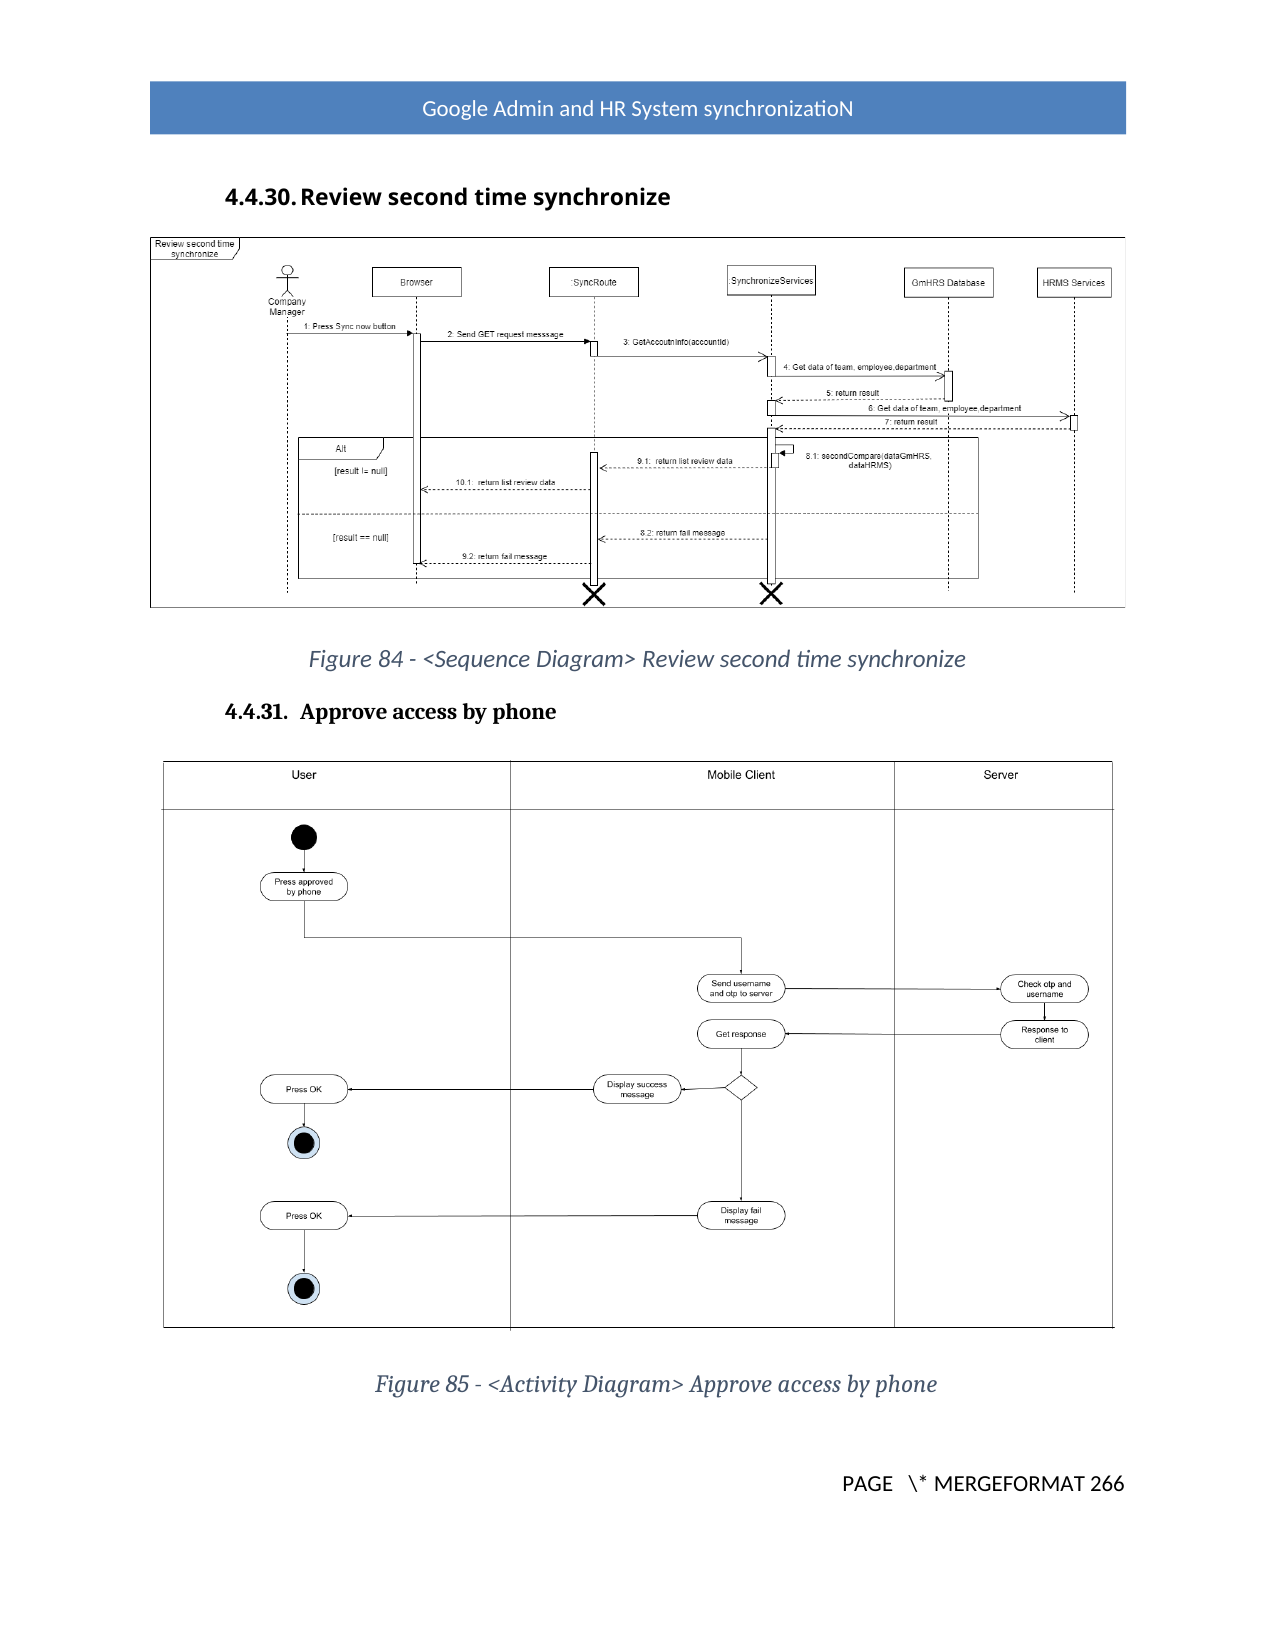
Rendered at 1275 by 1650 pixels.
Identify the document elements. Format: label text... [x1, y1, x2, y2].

subtitle Approve access by phone [225, 699, 1125, 725]
subtitle Review second time synchronize [225, 181, 1125, 212]
text Figure 85 - <Activity Diagram> Approve access by phone [187, 1370, 1125, 1399]
picture [150, 749, 1125, 1337]
text Figure 84 - <Sequence Diagram> Review second time synchronize [150, 643, 1125, 673]
picture [150, 237, 1125, 610]
